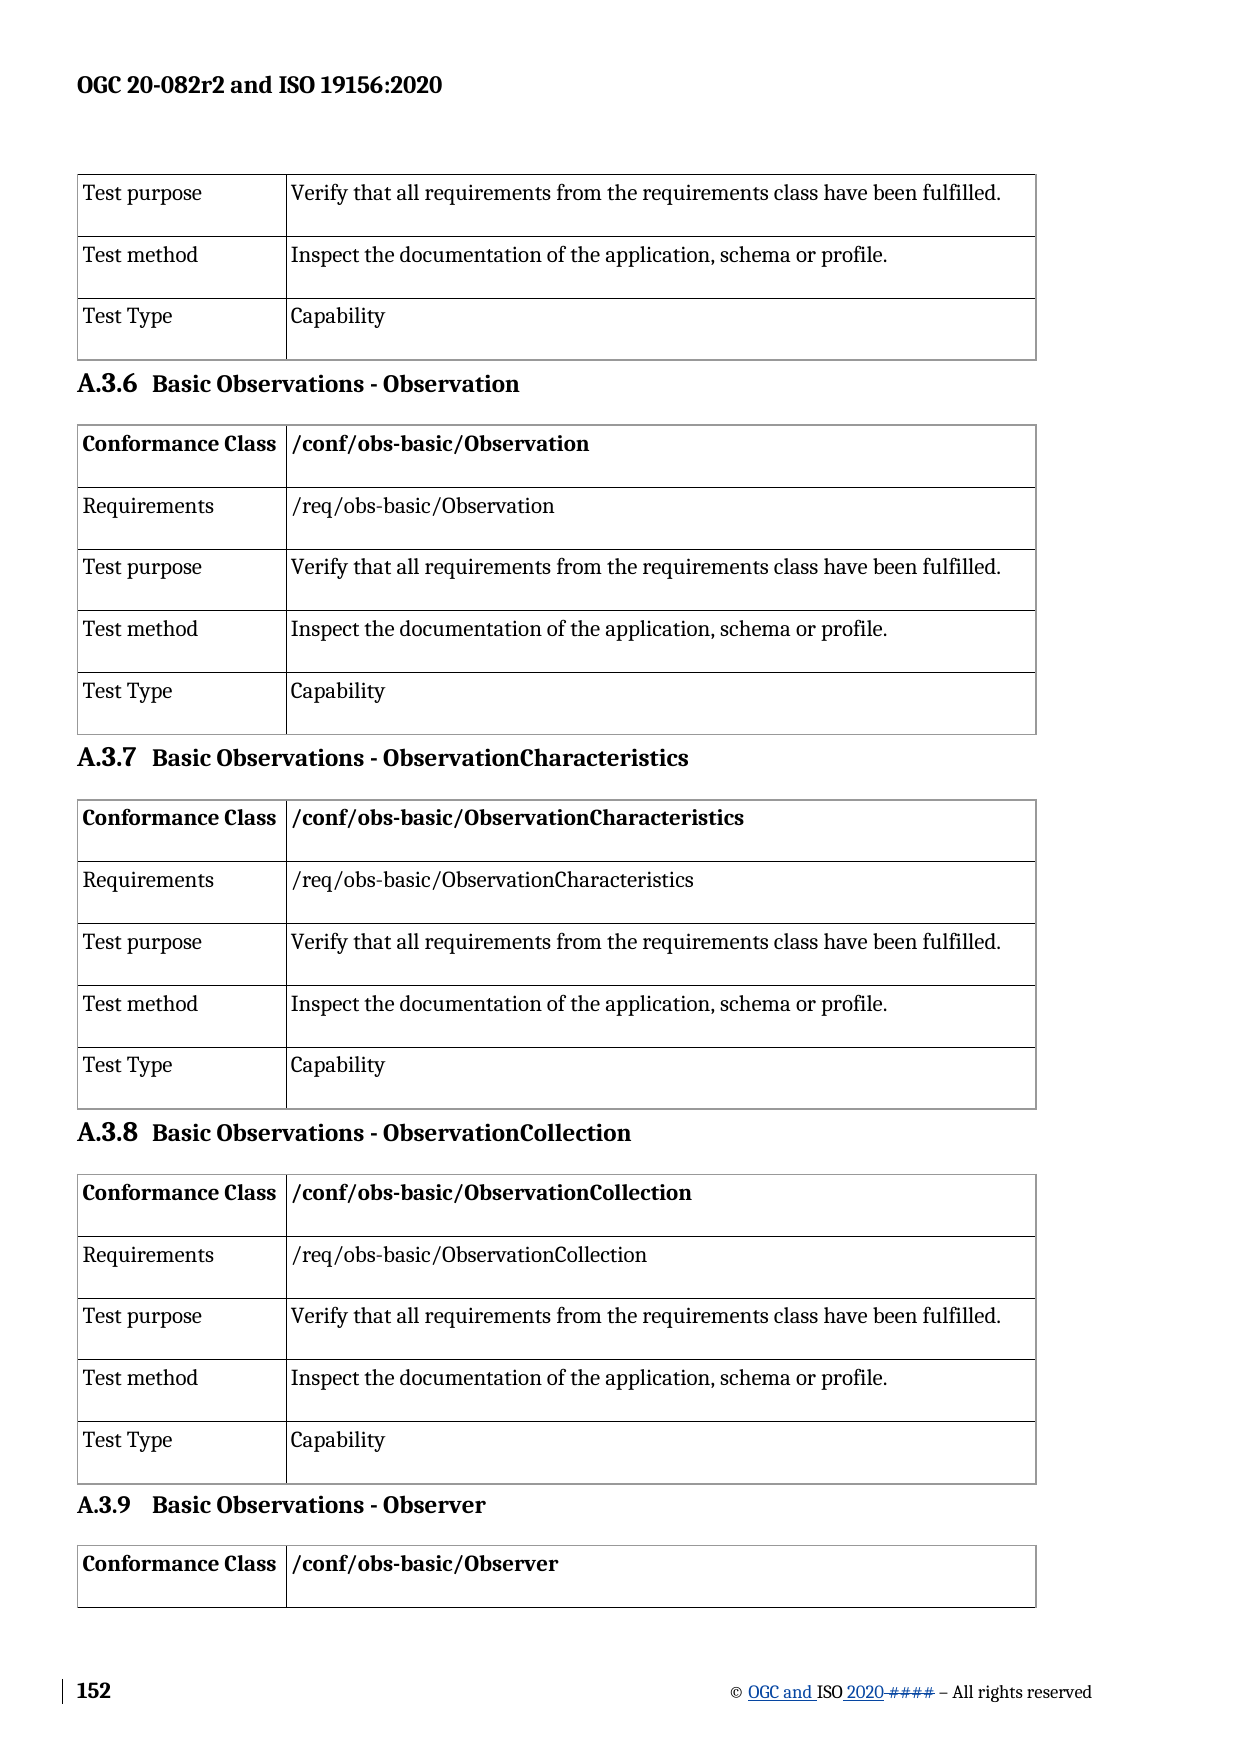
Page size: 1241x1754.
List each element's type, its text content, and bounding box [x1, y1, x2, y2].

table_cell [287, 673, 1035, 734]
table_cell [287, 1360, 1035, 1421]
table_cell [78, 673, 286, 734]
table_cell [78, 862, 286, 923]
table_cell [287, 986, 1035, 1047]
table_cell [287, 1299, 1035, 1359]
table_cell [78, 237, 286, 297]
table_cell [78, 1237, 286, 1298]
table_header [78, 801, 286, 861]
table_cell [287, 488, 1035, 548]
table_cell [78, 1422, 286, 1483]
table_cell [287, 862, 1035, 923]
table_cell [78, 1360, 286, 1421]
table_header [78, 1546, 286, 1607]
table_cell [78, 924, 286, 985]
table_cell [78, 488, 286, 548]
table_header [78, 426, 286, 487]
text Basic Observations - Observation [77, 367, 1092, 399]
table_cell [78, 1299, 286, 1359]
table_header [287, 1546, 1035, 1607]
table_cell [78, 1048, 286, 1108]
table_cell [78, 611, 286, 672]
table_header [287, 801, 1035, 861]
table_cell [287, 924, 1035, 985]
text Basic Observations - ObservationCharacteristics [77, 742, 1092, 774]
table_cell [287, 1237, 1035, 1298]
text Basic Observations - ObservationCollection [77, 1116, 1092, 1148]
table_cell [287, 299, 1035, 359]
text Basic Observations - Observer [77, 1491, 1092, 1519]
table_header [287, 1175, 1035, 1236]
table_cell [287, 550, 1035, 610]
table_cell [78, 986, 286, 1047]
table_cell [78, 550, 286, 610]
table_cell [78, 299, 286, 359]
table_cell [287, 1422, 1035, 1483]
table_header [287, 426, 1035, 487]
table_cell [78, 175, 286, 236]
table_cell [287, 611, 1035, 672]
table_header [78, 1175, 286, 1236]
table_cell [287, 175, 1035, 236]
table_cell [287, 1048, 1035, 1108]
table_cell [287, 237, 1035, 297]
